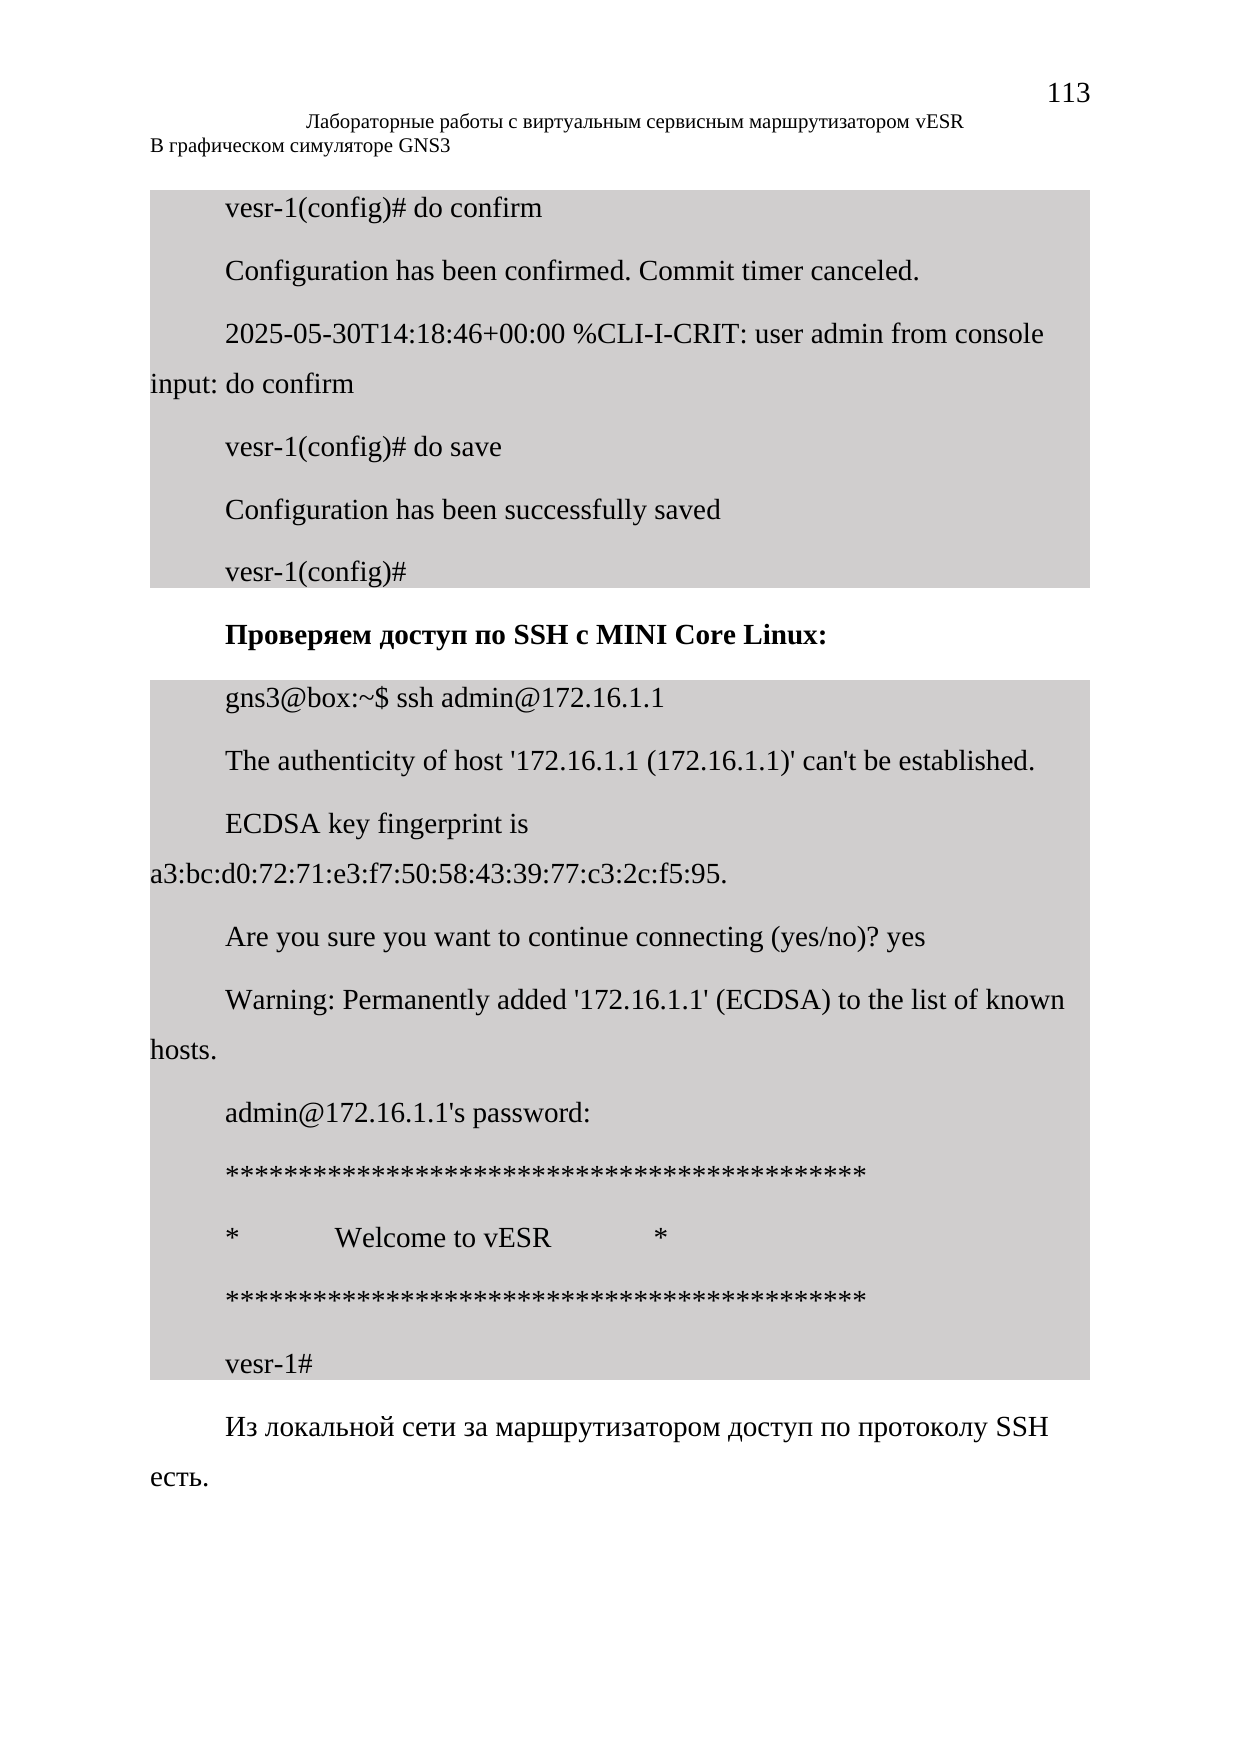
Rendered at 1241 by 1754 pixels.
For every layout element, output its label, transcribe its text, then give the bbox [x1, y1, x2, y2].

text Проверяем доступ по SSH с MINI Core Linux: [150, 617, 1090, 651]
text Configuration has been successfully saved [150, 492, 1090, 525]
text vesr-1(config)# do confirm [150, 190, 1090, 224]
text 2025-05-30T14:18:46+00:00 %CLI-I-CRIT: user admin from console input: do confirm [150, 316, 1090, 400]
text Warning: Permanently added '172.16.1.1' (ECDSA) to the list of known hosts. [150, 982, 1090, 1066]
text ECDSA key fingerprint is a3:bc:d0:72:71:e3:f7:50:58:43:39:77:c3:2c:f5:95. [150, 806, 1090, 890]
text admin@172.16.1.1's password: [150, 1095, 1090, 1128]
text Из локальной сети за маршрутизатором доступ по протоколу SSH есть. [150, 1409, 1090, 1493]
text Are you sure you want to continue connecting (yes/no)? yes [150, 919, 1090, 952]
text vesr-1(config)# [150, 554, 1090, 588]
text ******************************************** [150, 1283, 1090, 1317]
text vesr-1# [150, 1346, 1090, 1380]
text ******************************************** [150, 1158, 1090, 1191]
text vesr-1(config)# do save [150, 429, 1090, 462]
text * Welcome to vESR * [150, 1221, 1090, 1254]
text Configuration has been confirmed. Commit timer canceled. [150, 253, 1090, 287]
text The authenticity of host '172.16.1.1 (172.16.1.1)' can't be established. [150, 743, 1090, 777]
text gns3@box:~$ ssh admin@172.16.1.1 [150, 680, 1090, 714]
